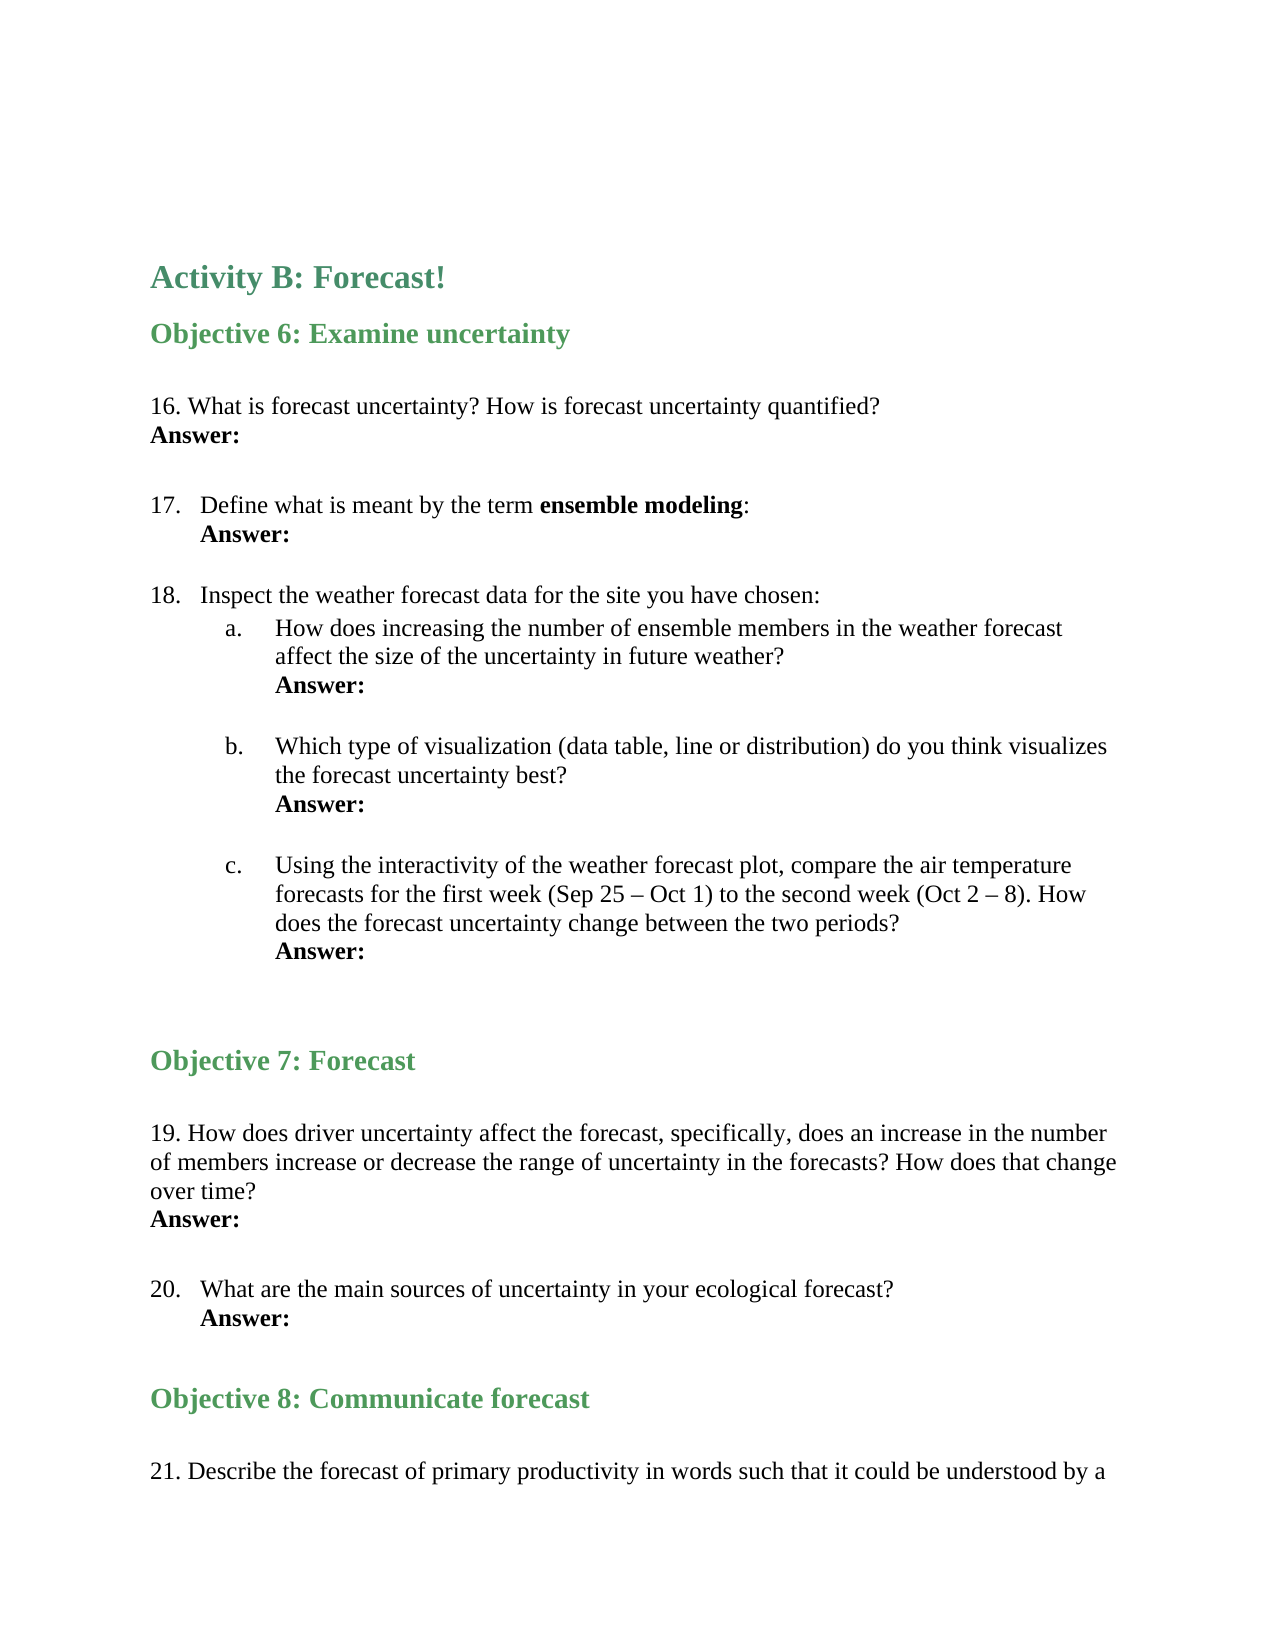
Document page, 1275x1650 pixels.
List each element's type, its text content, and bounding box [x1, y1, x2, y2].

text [150, 1428, 1125, 1485]
list What are the main sources of uncertainty in your ecological forecast? Answer: [150, 1274, 1125, 1361]
list Using the interactivity of the weather forecast plot, compare the air temperature forecasts for the first week (Sep 25 – Oct 1) to the second week (Oct 2 – 8). How does the forecast uncertainty change between the two periods? Answer: [225, 850, 1125, 1023]
list Which type of visualization (data table, line or distribution) do you think visualizes the forecast uncertainty best? Answer: [225, 731, 1125, 846]
subtitle Activity B: Forecast! [150, 257, 1125, 296]
text 19. How does driver uncertainty affect the forecast, specifically, does an increase in the number of members increase or decrease the range of uncertainty in the forecasts? How does that change over time? Answer: [150, 1089, 1125, 1262]
subtitle Objective 6: Examine uncertainty [150, 317, 1125, 350]
list Inspect the weather forecast data for the site you have chosen: [150, 580, 1125, 609]
list Define what is meant by the term ensemble modeling: Answer: [150, 490, 1125, 576]
subtitle Objective 8: Communicate forecast [150, 1382, 1125, 1415]
list How does increasing the number of ensemble members in the weather forecast affect the size of the uncertainty in future weather? Answer: [225, 613, 1125, 728]
subtitle Objective 7: Forecast [150, 1043, 1125, 1077]
text 16. What is forecast uncertainty? How is forecast uncertainty quantified? Answer: [150, 363, 1125, 478]
